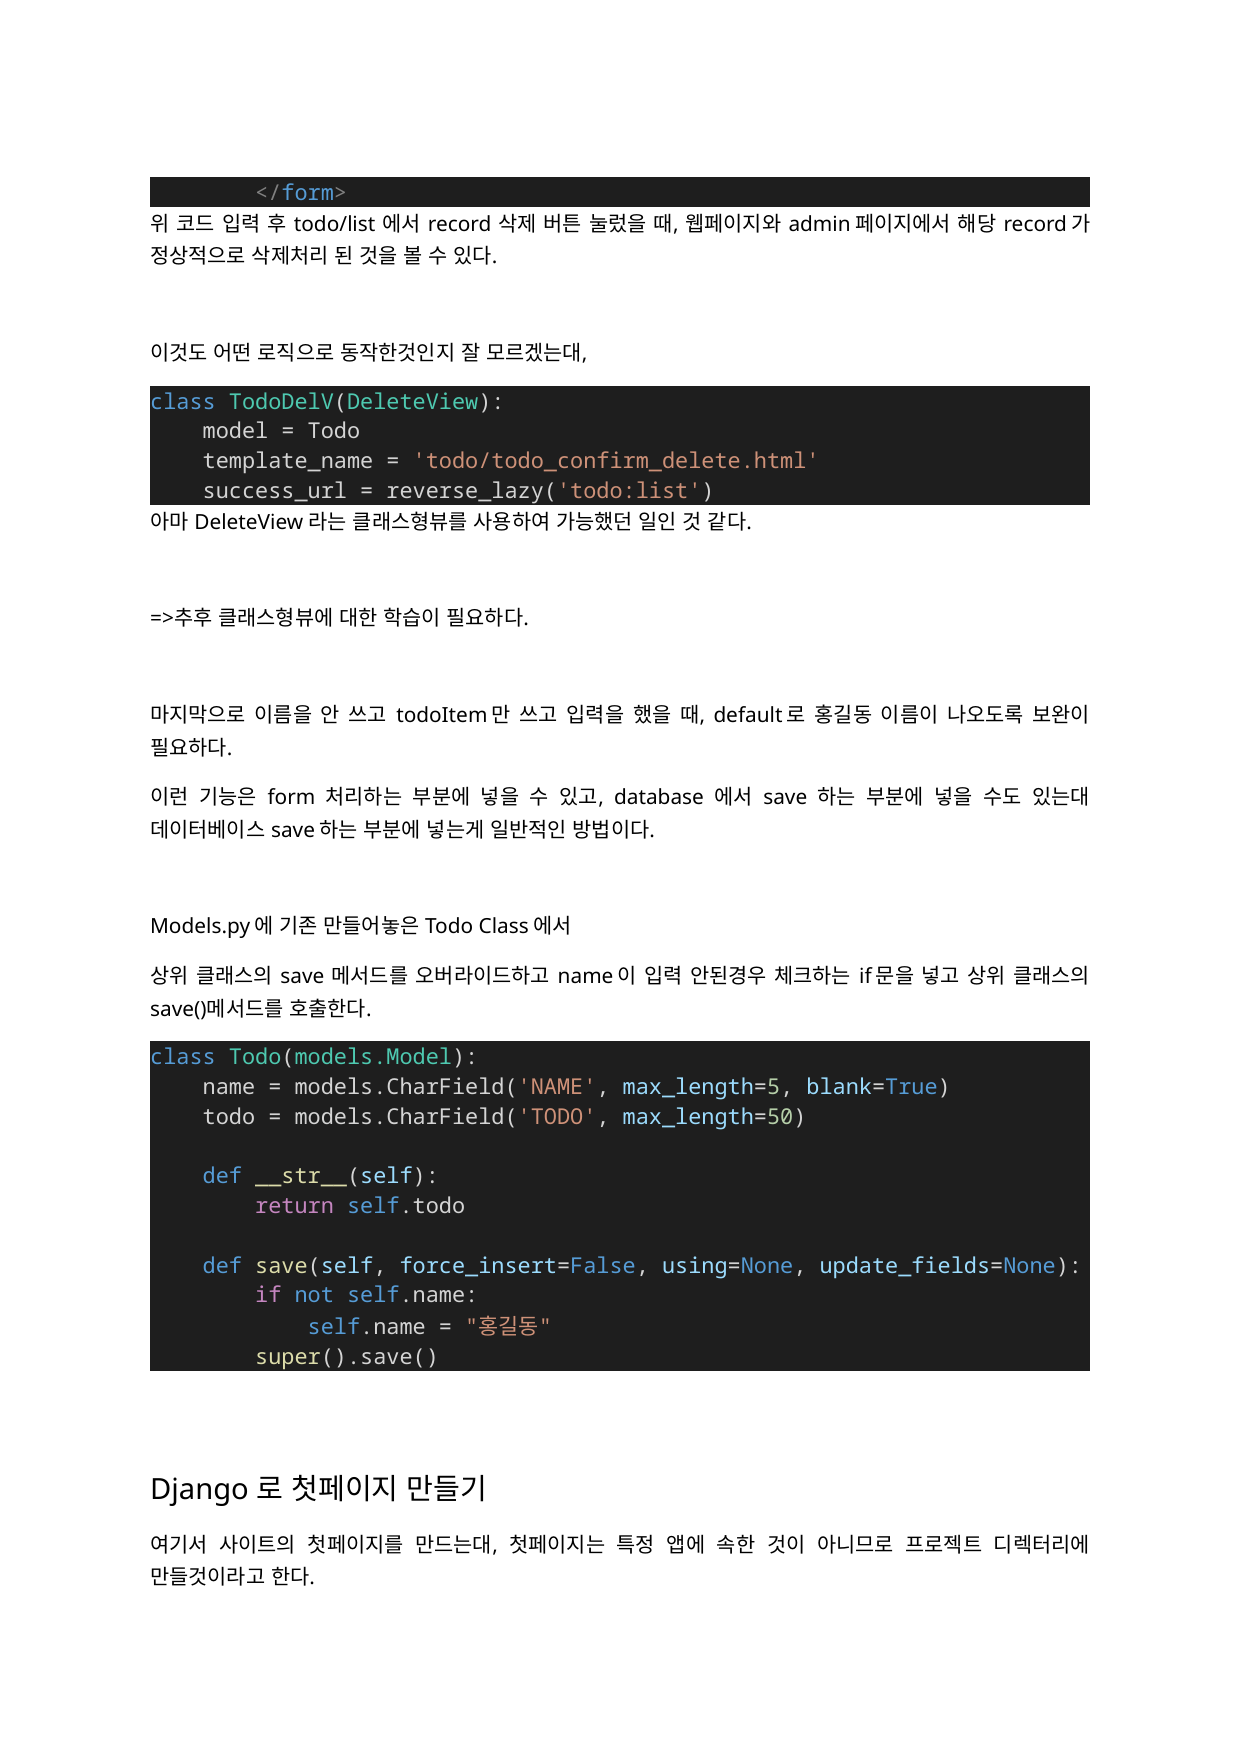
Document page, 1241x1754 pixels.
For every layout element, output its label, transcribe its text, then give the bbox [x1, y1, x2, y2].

text def __str__(self): [150, 1160, 1090, 1190]
text 아마 DeleteView 라는 클래스형뷰를 사용하여 가능했던 일인 것 같다. [150, 505, 1090, 535]
text def save(self, force_insert=False, using=None, update_fields=None): [150, 1250, 1090, 1279]
text super().save() [150, 1341, 1090, 1371]
text class Todo(models.Model): [150, 1041, 1090, 1071]
text name = models.CharField('NAME', max_length=5, blank=True) [150, 1071, 1090, 1101]
text success_url = reverse_lazy('todo:list') [150, 475, 1090, 505]
text 상위 클래스의 save 메서드를 오버라이드하고 name이 입력 안된경우 체크하는 if문을 넣고 상위 클래스의 save()메서드를 호출한다. [150, 959, 1090, 1022]
text </form> [150, 177, 1090, 207]
text self.name = "홍길동" [150, 1309, 1090, 1341]
text 마지막으로 이름을 안 쓰고 todoItem만 쓰고 입력을 했을 때, default로 홍길동 이름이 나오도록 보완이 필요하다. [150, 698, 1090, 761]
text 위 코드 입력 후 todo/list 에서 record 삭제 버튼 눌렀을 때, 웹페이지와 admin페이지에서 해당 record가 정상적으로 삭제처리 된 것을 볼 수 있다. [150, 207, 1090, 270]
text model = Todo [150, 416, 1090, 445]
text class TodoDelV(DeleteView): [150, 386, 1090, 416]
text todo = models.CharField('TODO', max_length=50) [150, 1101, 1090, 1131]
text 이것도 어떤 로직으로 동작한것인지 잘 모르겠는대, [150, 336, 1090, 367]
text template_name = 'todo/todo_confirm_delete.html' [150, 445, 1090, 475]
text 이런 기능은 form 처리하는 부분에 넣을 수 있고, database 에서 save 하는 부분에 넣을 수도 있는대 데이터베이스 save하는 부분에 넣는게 일반적인 방법이다. [150, 780, 1090, 843]
text return self.todo [150, 1190, 1090, 1220]
text Models.py에 기존 만들어놓은 Todo Class에서 [150, 910, 1090, 940]
text =>추후 클래스형뷰에 대한 학습이 필요하다. [150, 602, 1090, 632]
text if not self.name: [150, 1279, 1090, 1309]
text 여기서 사이트의 첫페이지를 만드는대, 첫페이지는 특정 앱에 속한 것이 아니므로 프로젝트 디렉터리에 만들것이라고 한다. [150, 1528, 1090, 1591]
subtitle Django 로 첫페이지 만들기 [150, 1465, 1090, 1508]
